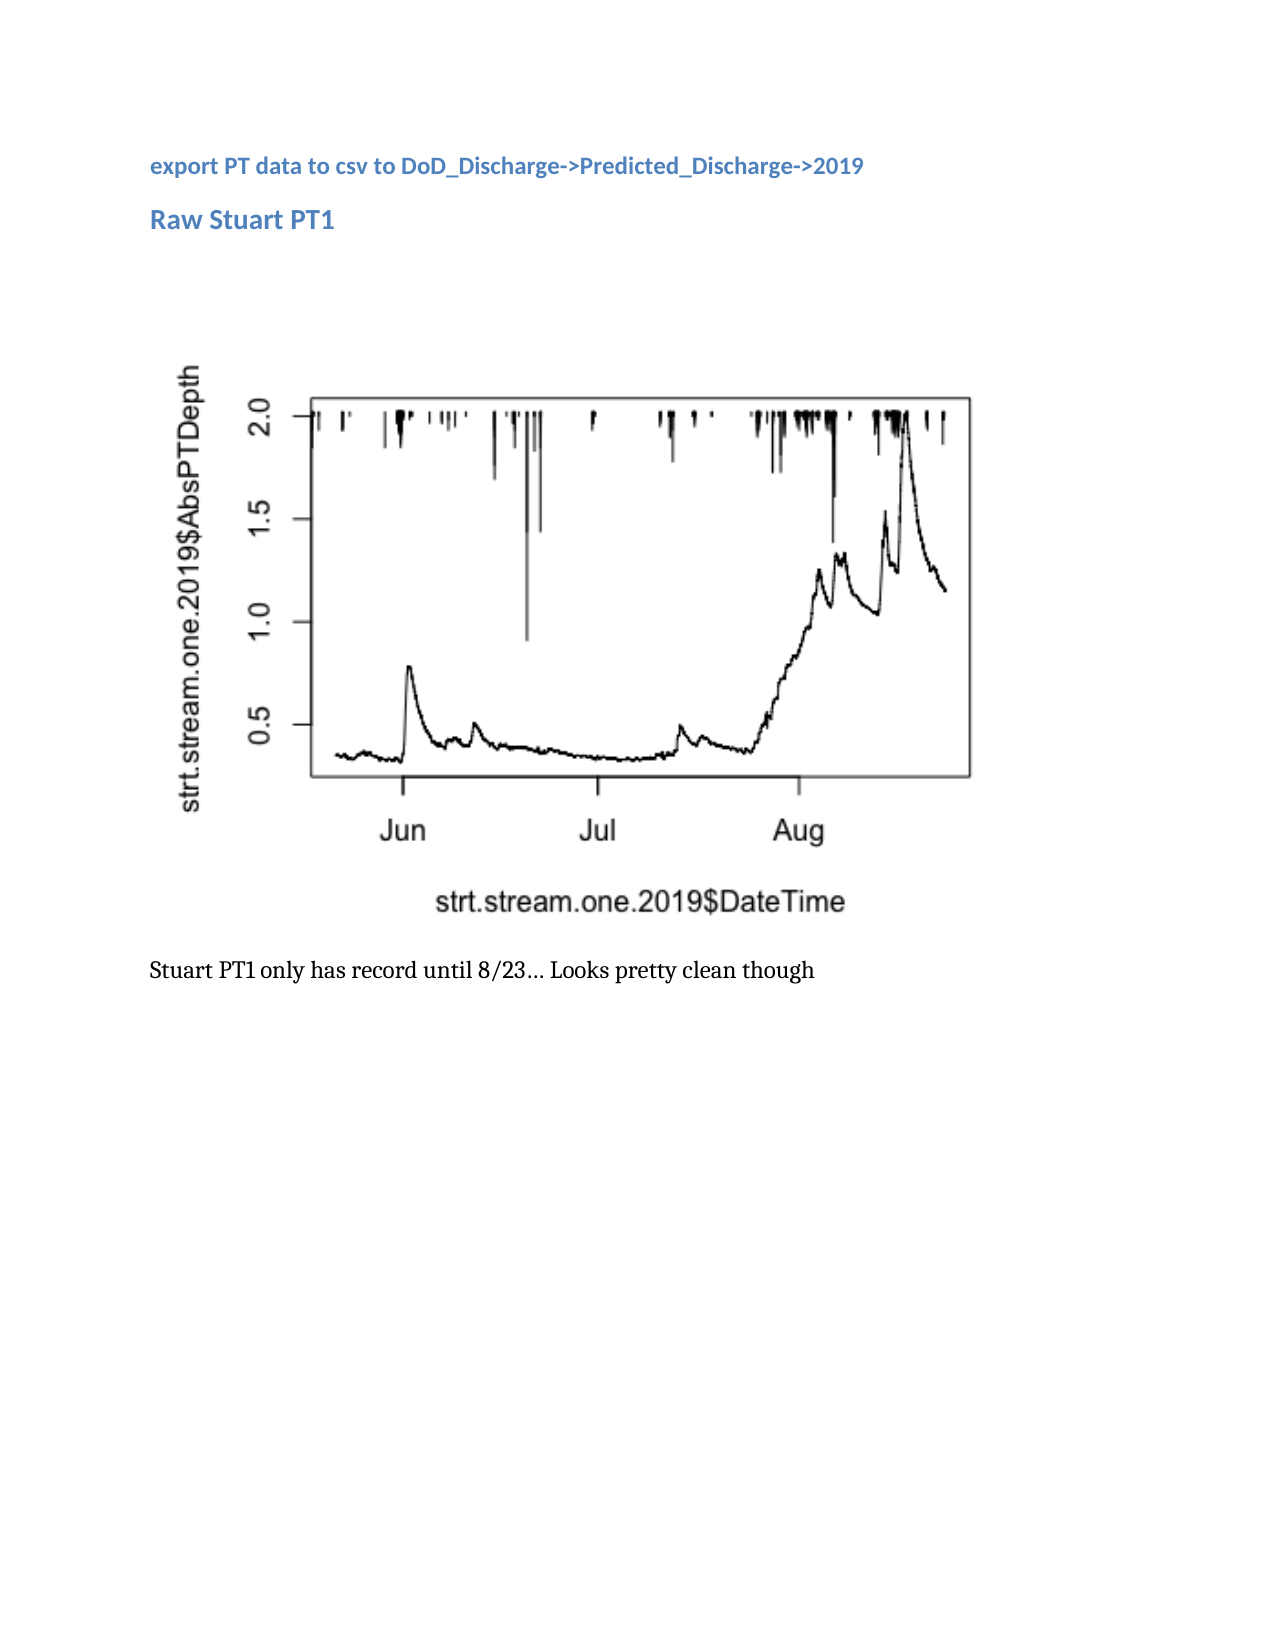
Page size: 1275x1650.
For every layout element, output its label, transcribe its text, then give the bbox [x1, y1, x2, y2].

subtitle Raw Stuart PT1 [150, 201, 1125, 237]
picture [168, 255, 1044, 956]
subtitle export PT data to csv to DoD_Discharge->Predicted_Discharge->2019 [150, 150, 1125, 181]
